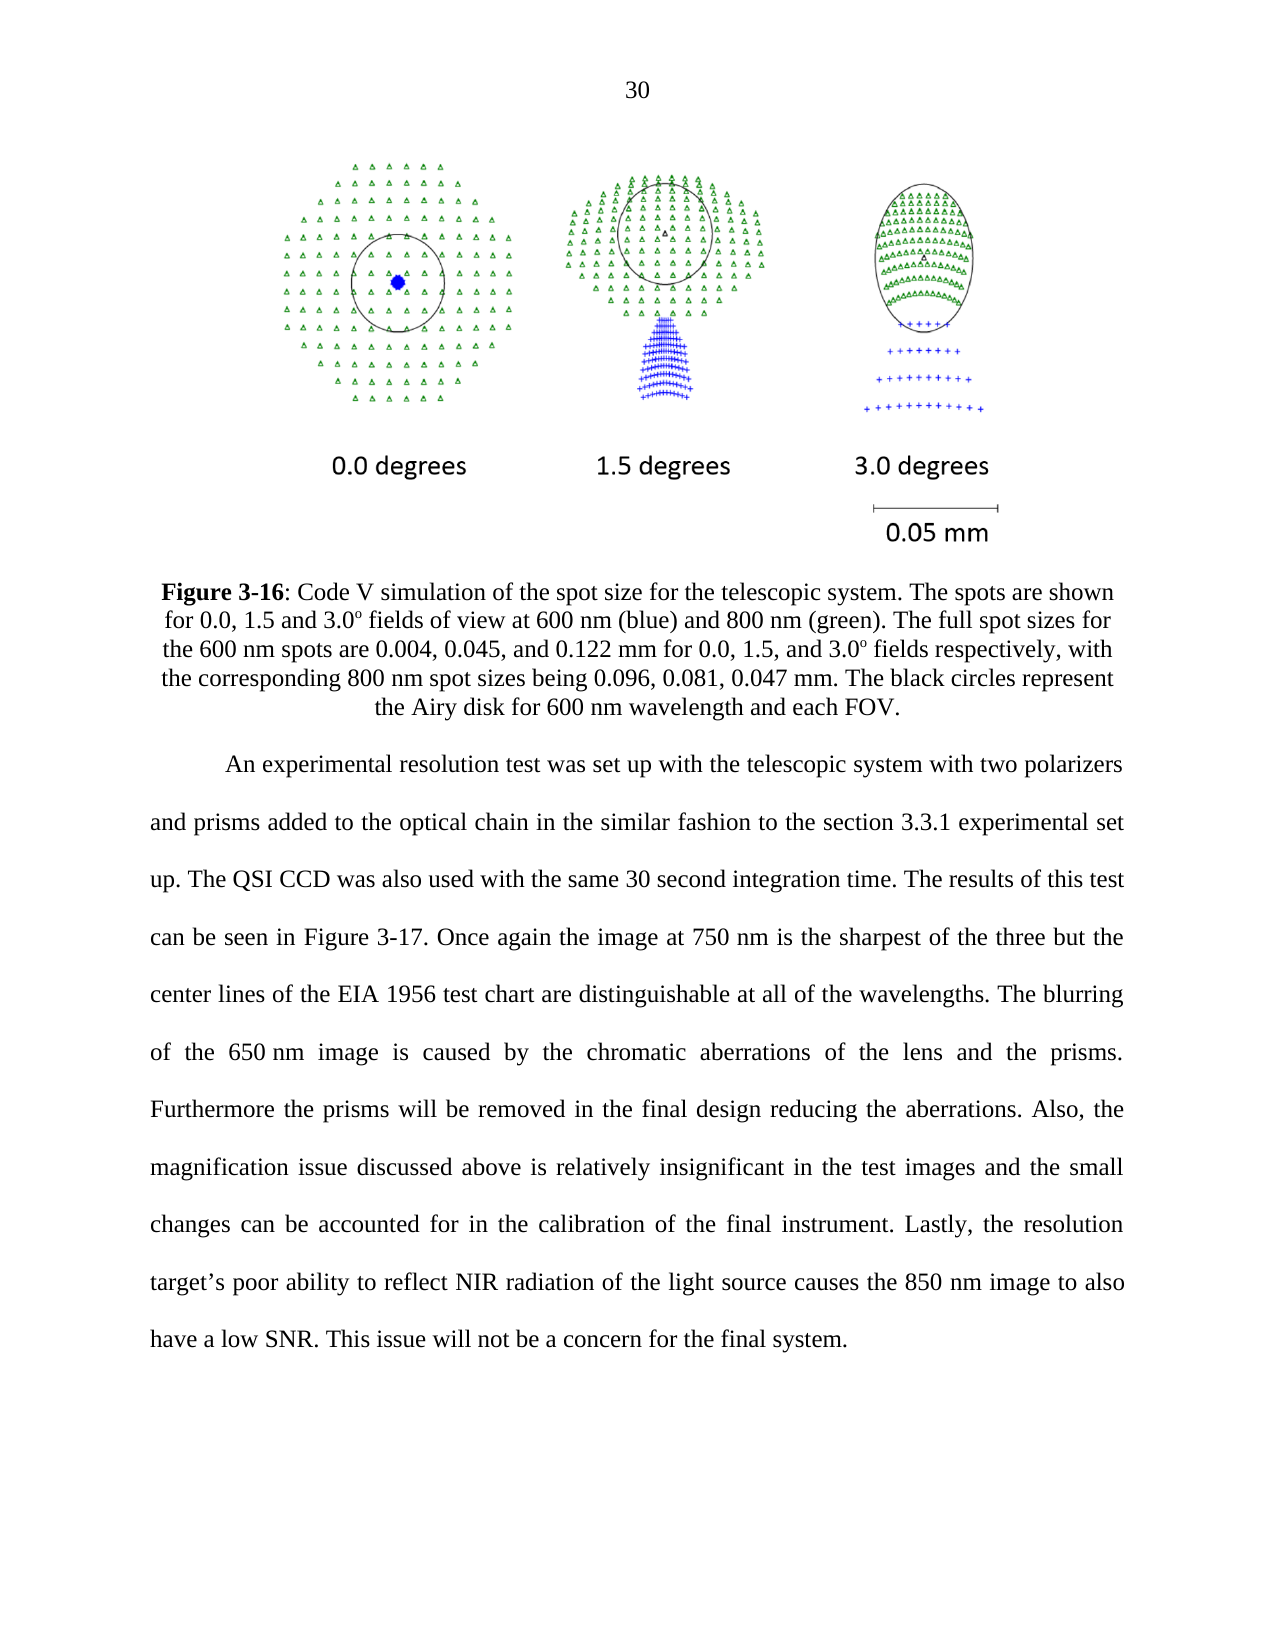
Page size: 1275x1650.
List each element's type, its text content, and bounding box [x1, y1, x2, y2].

text Figure 3-16: Code V simulation of the spot size for the telescopic system. The spots are shown for 0.0, 1.5 and 3.0o fields of view at 600 nm (blue) and 800 nm (green). The full spot sizes for the 600 nm spots are 0.004, 0.045, and 0.122 mm for 0.0, 1.5, and 3.0o fields respectively, with the corresponding 800 nm spot sizes being 0.096, 0.081, 0.047 mm. The black circles represent the Airy disk for 600 nm wavelength and each FOV. [150, 577, 1125, 720]
picture [271, 150, 1004, 548]
text An experimental resolution test was set up with the telescopic system with two polarizers and prisms added to the optical chain in the similar fashion to the section 3.3.1 experimental set up. The QSI CCD was also used with the same 30 second integration time. The results of this test can be seen in Figure 3-17. Once again the image at 750 nm is the sharpest of the three but the center lines of the EIA 1956 test chart are distinguishable at all of the wavelengths. The blurring of the 650 nm image is caused by the chromatic aberrations of the lens and the prisms. Furthermore the prisms will be removed in the final design reducing the aberrations. Also, the magnification issue discussed above is relatively insignificant in the test images and the small changes can be accounted for in the calibration of the final instrument. Lastly, the resolution target’s poor ability to reflect NIR radiation of the light source causes the 850 nm image to also have a low SNR. This issue will not be a concern for the final system. [150, 749, 1125, 1353]
